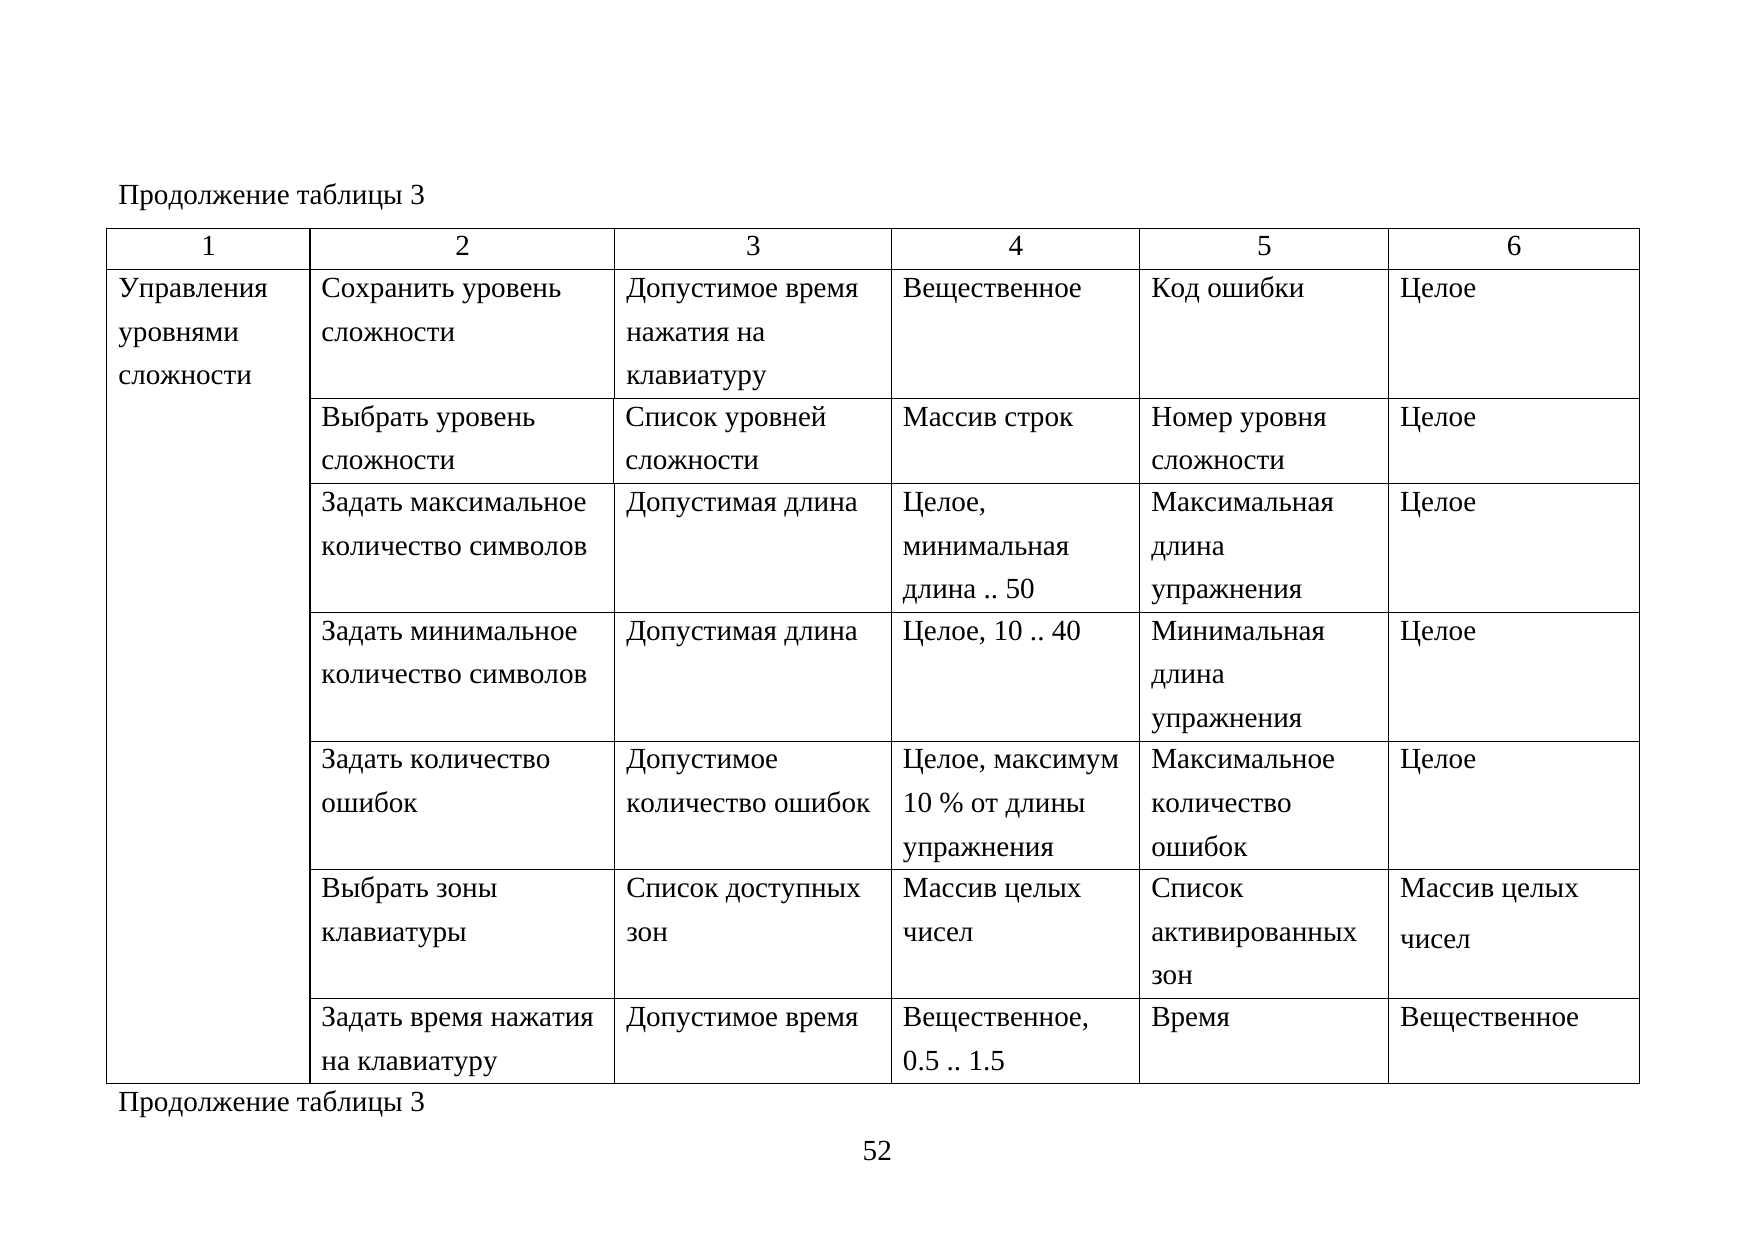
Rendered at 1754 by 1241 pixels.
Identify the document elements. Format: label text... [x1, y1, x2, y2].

table_cell Допустимое время [615, 999, 891, 1083]
table_header 6 [1389, 229, 1639, 269]
table_cell Задать время нажатия на клавиатуру [311, 999, 614, 1083]
table_header 4 [892, 229, 1139, 269]
table_cell Массив целых чисел [892, 870, 1139, 998]
table_cell Список уровней сложности [614, 399, 891, 483]
table_cell Вещественное [1389, 999, 1639, 1083]
table_cell Задать минимальное количество символов [311, 613, 614, 741]
table_cell Целое, максимум 10 % от длины упражнения [892, 742, 1139, 869]
table_cell Максимальное количество ошибок [1140, 742, 1388, 869]
table_cell Сохранить уровень сложности [311, 270, 614, 398]
table_cell Максимальная длина упражнения [1140, 484, 1388, 612]
table_cell Код ошибки [1140, 270, 1388, 398]
table_header 5 [1140, 229, 1388, 269]
table_cell Задать количество ошибок [311, 742, 614, 869]
table_cell Целое, минимальная длина .. 50 [892, 484, 1139, 612]
table_cell Вещественное [892, 270, 1139, 398]
table_cell Целое [1389, 270, 1639, 398]
table_cell Выбрать зоны клавиатуры [311, 870, 614, 998]
table_cell Допустимая длина [615, 484, 891, 612]
table_header 1 [107, 229, 309, 269]
table_cell Время [1140, 999, 1388, 1083]
table_cell Вещественное, 0.5 .. 1.5 [892, 999, 1139, 1083]
table_cell Список активированных зон [1140, 870, 1388, 998]
table_cell Минимальная длина упражнения [1140, 613, 1388, 741]
text Продолжение таблицы 3 [118, 177, 1636, 211]
table_cell Целое [1389, 484, 1639, 612]
table_cell Допустимое время нажатия на клавиатуру [615, 270, 891, 398]
table_cell Массив целых чисел [1389, 870, 1639, 998]
table_header 3 [615, 229, 891, 269]
table_cell Целое [1389, 742, 1639, 869]
table_header 2 [311, 229, 614, 269]
table_cell Целое [1389, 399, 1639, 483]
table_cell Целое, 10 .. 40 [892, 613, 1139, 741]
table_cell Допустимое количество ошибок [615, 742, 891, 869]
table_cell Задать максимальное количество символов [311, 484, 614, 612]
table_cell Массив строк [892, 399, 1139, 483]
table_cell Допустимая длина [615, 613, 891, 741]
table_cell Список доступных зон [615, 870, 891, 998]
table_cell Целое [1389, 613, 1639, 741]
table_cell Выбрать уровень сложности [311, 399, 613, 483]
text Продолжение таблицы 3 [118, 1084, 1636, 1118]
table_cell Управления уровнями сложности [107, 270, 309, 1083]
table_cell Номер уровня сложности [1140, 399, 1388, 483]
